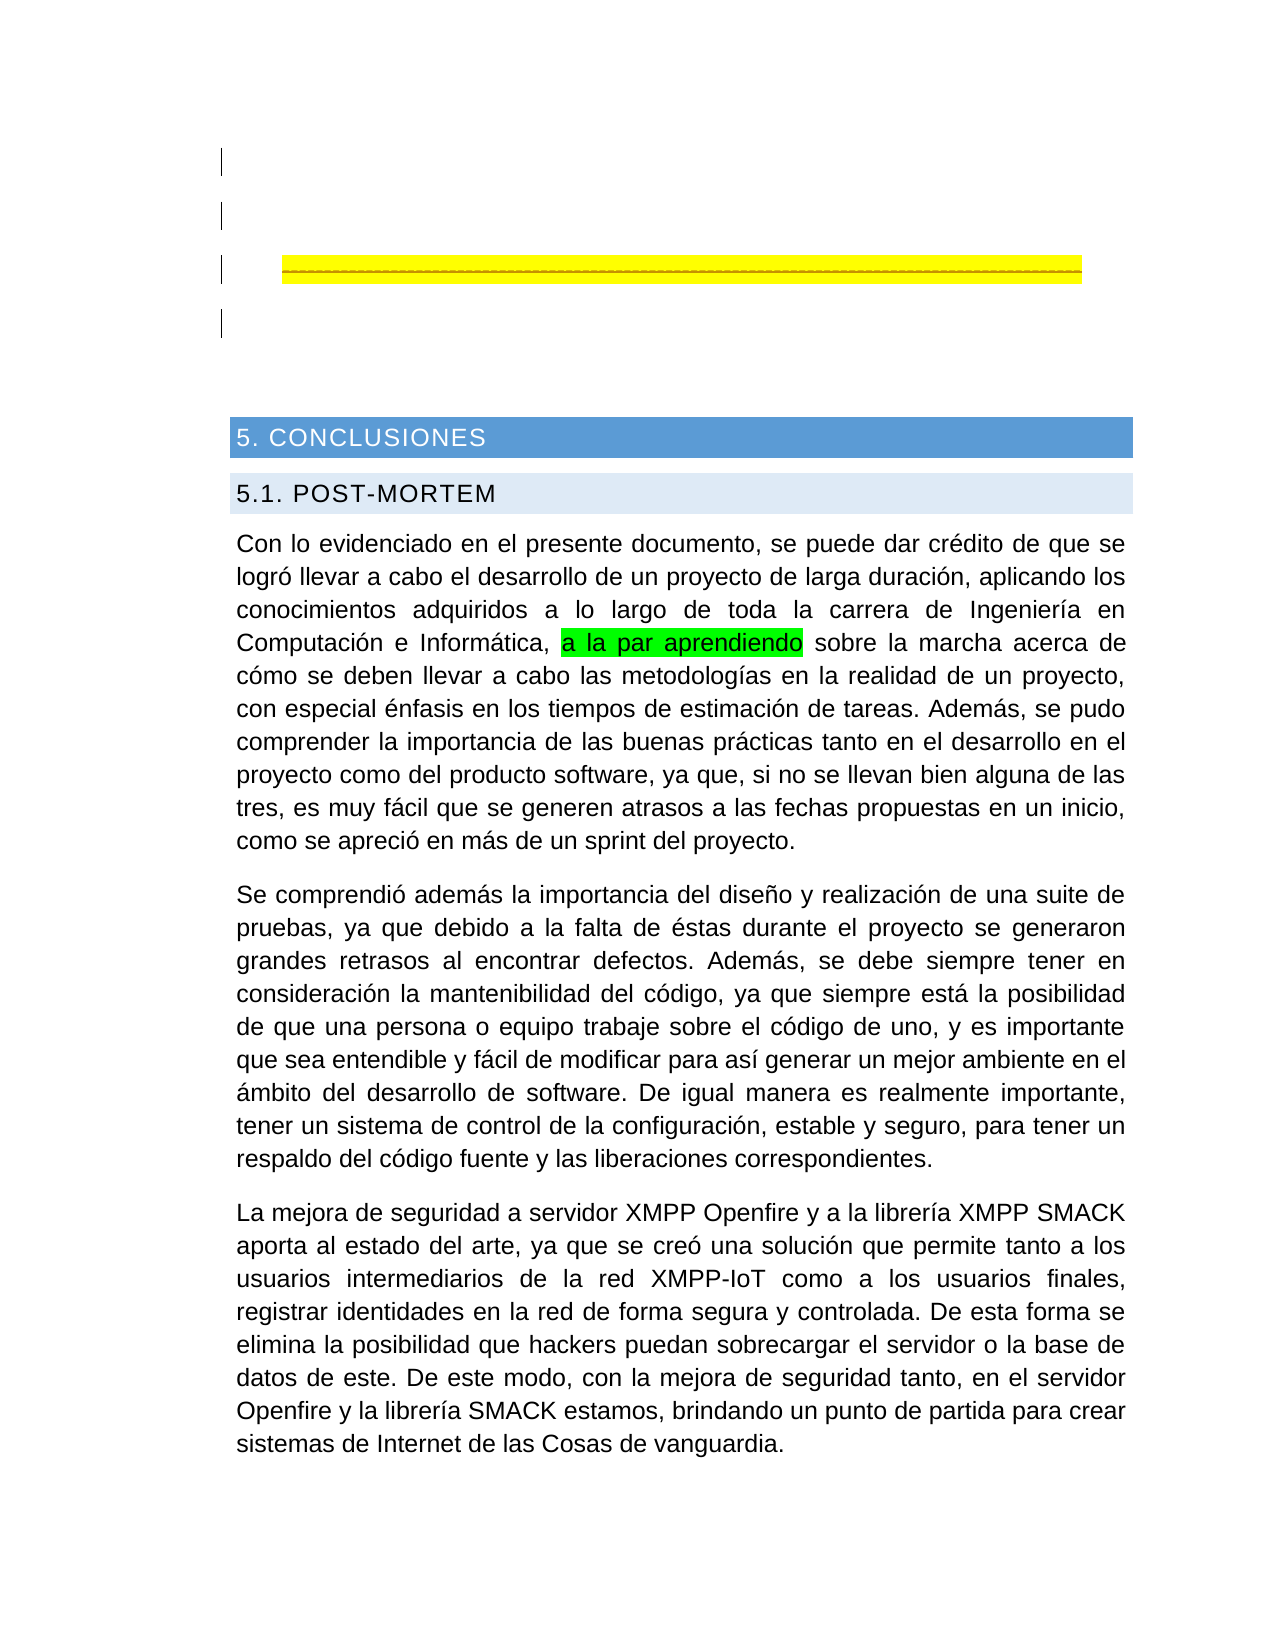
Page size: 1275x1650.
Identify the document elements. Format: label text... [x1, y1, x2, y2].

subtitle 5.1. Post-Mortem [236, 479, 1127, 508]
text Se comprendió además la importancia del diseño y realización de una suite de pruebas, ya que debido a la falta de éstas durante el proyecto se generaron grandes retrasos al encontrar defectos. Además, se debe siempre tener en consideración la mantenibilidad del código, ya que siempre está la posibilidad de que una persona o equipo trabaje sobre el código de uno, y es importante que sea entendible y fácil de modificar para así generar un mejor ambiente en el ámbito del desarrollo de software. De igual manera es realmente importante, tener un sistema de control de la configuración, estable y seguro, para tener un respaldo del código fuente y las liberaciones correspondientes. [236, 880, 1127, 1173]
text Con lo evidenciado en el presente documento, se puede dar crédito de que se logró llevar a cabo el desarrollo de un proyecto de larga duración, aplicando los conocimientos adquiridos a lo largo de toda la carrera de Ingeniería en Computación e Informática, a la par aprendiendo sobre la marcha acerca de cómo se deben llevar a cabo las metodologías en la realidad de un proyecto, con especial énfasis en los tiempos de estimación de tareas. Además, se pudo comprender la importancia de las buenas prácticas tanto en el desarrollo en el proyecto como del producto software, ya que, si no se llevan bien alguna de las tres, es muy fácil que se generen atrasos a las fechas propuestas en un inicio, como se apreció en más de un sprint del proyecto. [236, 529, 1127, 855]
text La mejora de seguridad a servidor XMPP Openfire y a la librería XMPP SMACK aporta al estado del arte, ya que se creó una solución que permite tanto a los usuarios intermediarios de la red XMPP-IoT como a los usuarios finales, registrar identidades en la red de forma segura y controlada. De esta forma se elimina la posibilidad que hackers puedan sobrecargar el servidor o la base de datos de este. De este modo, con la mejora de seguridad tanto, en el servidor Openfire y la librería SMACK estamos, brindando un punto de partida para crear sistemas de Internet de las Cosas de vanguardia. [236, 1198, 1127, 1458]
subtitle 5. CONCLUSIONES [236, 423, 1127, 452]
